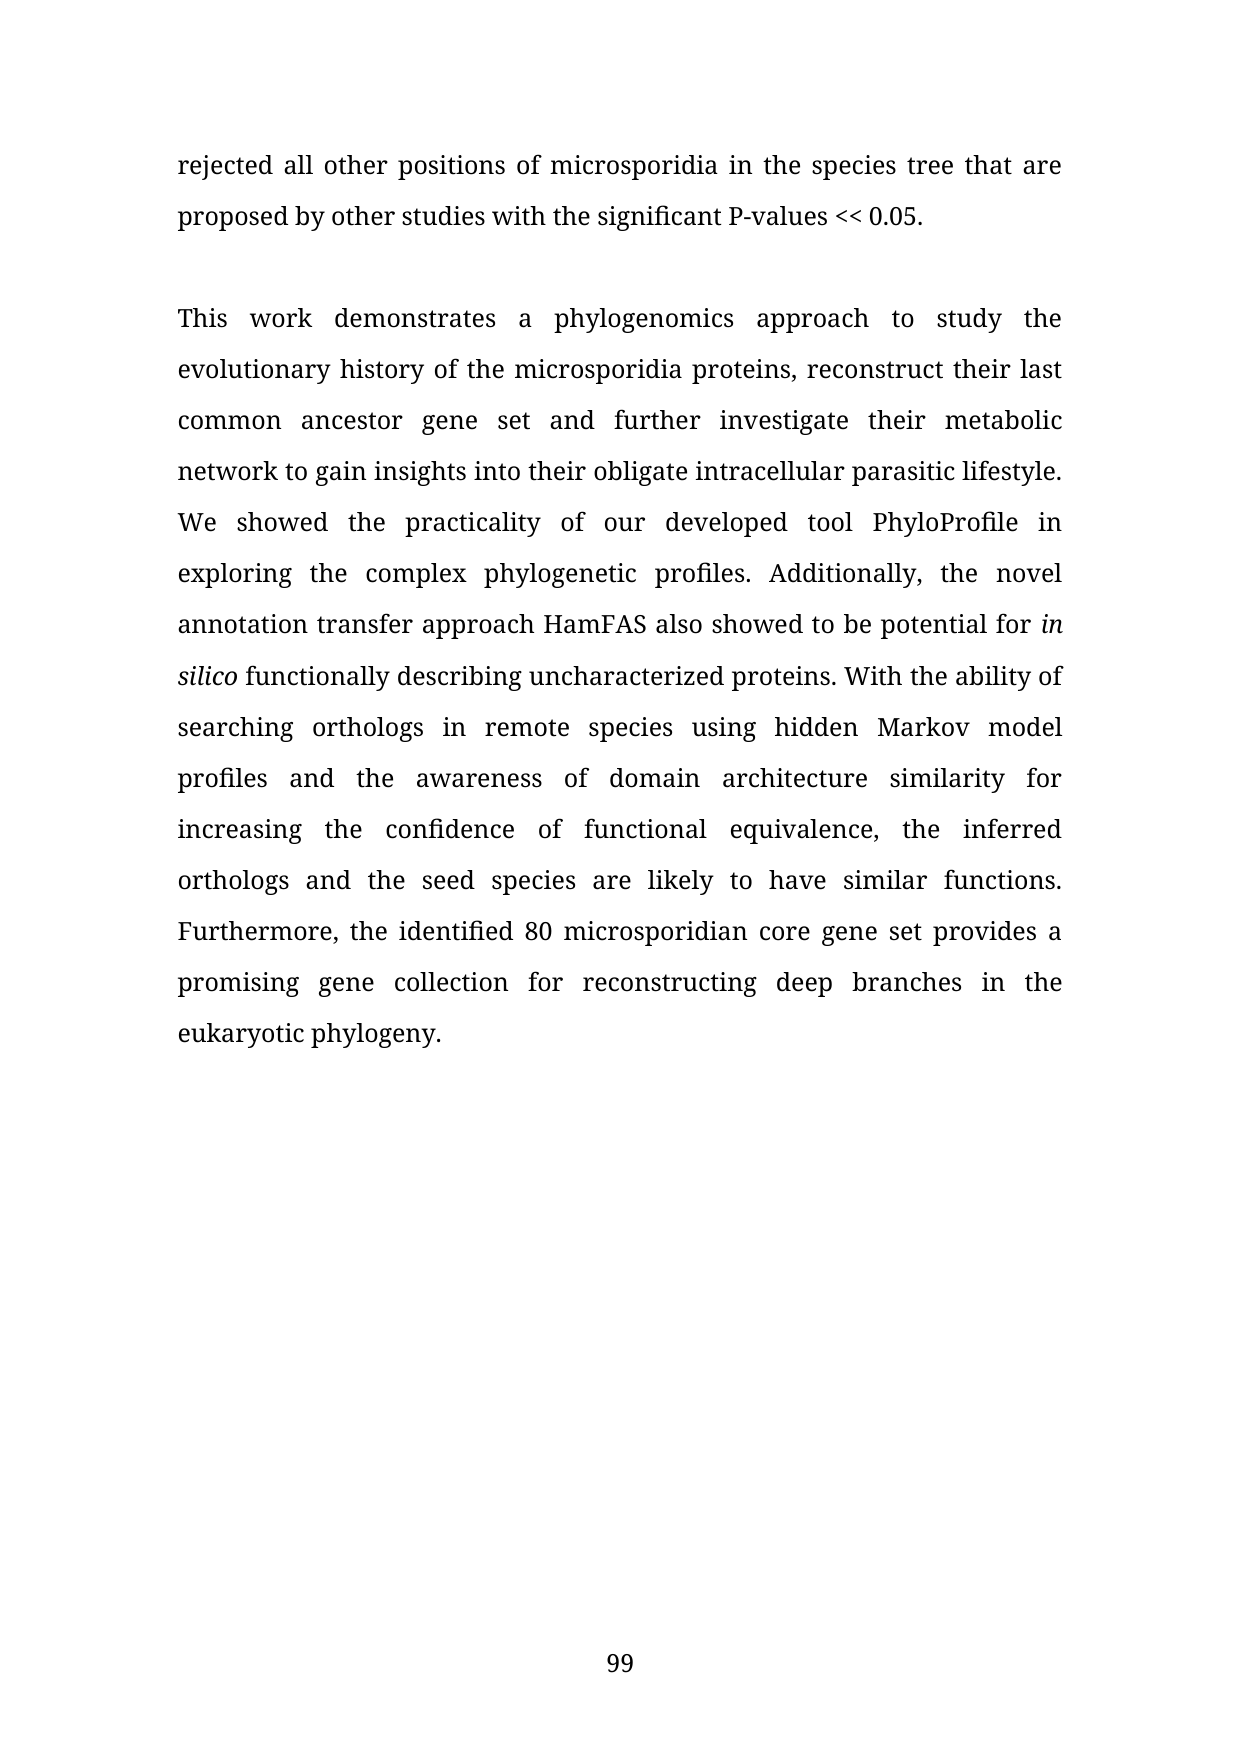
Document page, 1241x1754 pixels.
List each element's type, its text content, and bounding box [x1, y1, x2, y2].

text This work demonstrates a phylogenomics approach to study the evolutionary history of the microsporidia proteins, reconstruct their last common ancestor gene set and further investigate their metabolic network to gain insights into their obligate intracellular parasitic lifestyle. We showed the practicality of our developed tool PhyloProfile in exploring the complex phylogenetic profiles. Additionally, the novel annotation transfer approach HamFAS also showed to be potential for in silico functionally describing uncharacterized proteins. With the ability of searching orthologs in remote species using hidden Markov model profiles and the awareness of domain architecture similarity for increasing the confidence of functional equivalence, the inferred orthologs and the seed species are likely to have similar functions. Furthermore, the identified 80 microsporidian core gene set provides a promising gene collection for reconstructing deep branches in the eukaryotic phylogeny. [177, 301, 1063, 1049]
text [177, 148, 1063, 233]
